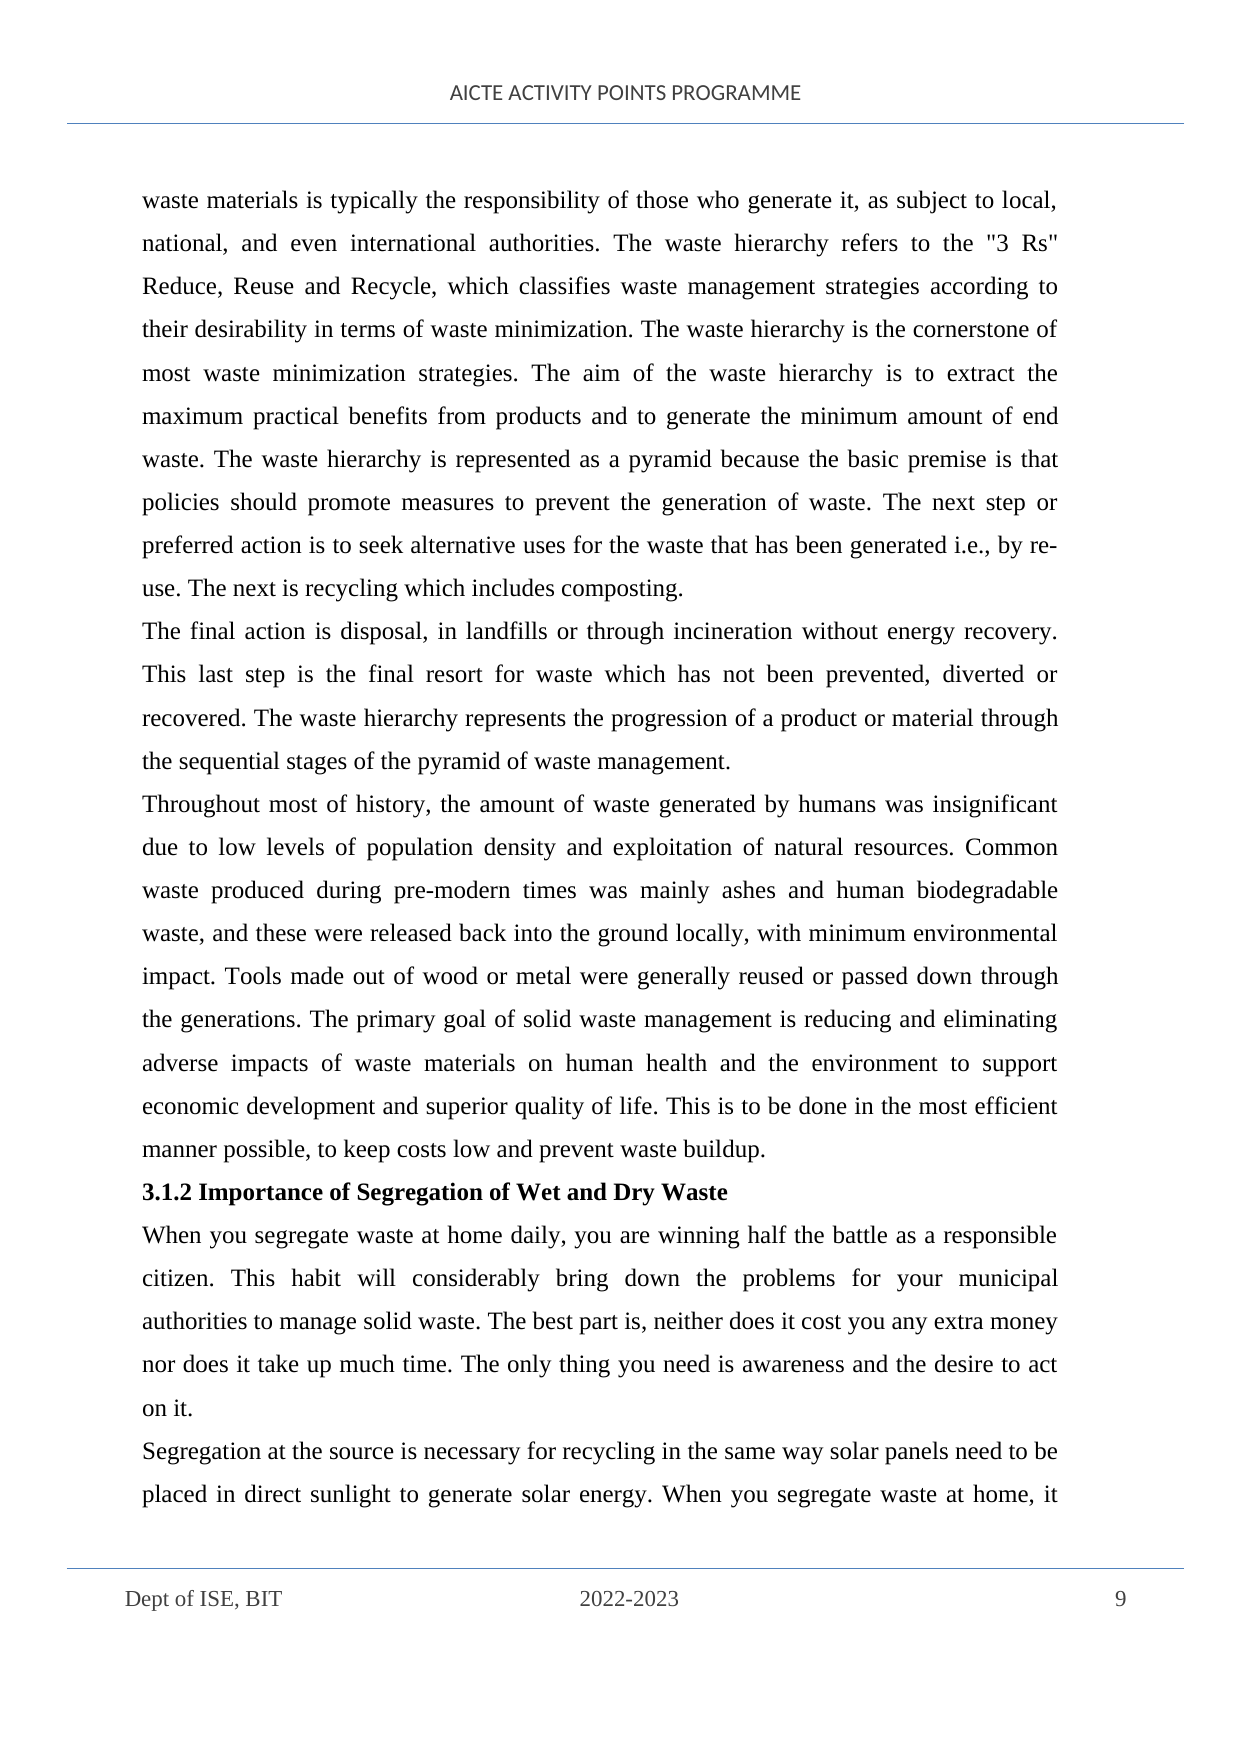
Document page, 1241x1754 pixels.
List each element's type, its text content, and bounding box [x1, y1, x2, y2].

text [142, 185, 1059, 602]
text 3.1.2 Importance of Segregation of Wet and Dry Waste [142, 1177, 1059, 1206]
text The final action is disposal, in landfills or through incineration without energy recovery. This last step is the final resort for waste which has not been prevented, diverted or recovered. The waste hierarchy represents the progression of a product or material through the sequential stages of the pyramid of waste management. [142, 616, 1059, 774]
text Throughout most of history, the amount of waste generated by humans was insignificant due to low levels of population density and exploitation of natural resources. Common waste produced during pre-modern times was mainly ashes and human biodegradable waste, and these were released back into the ground locally, with minimum environmental impact. Tools made out of wood or metal were generally reused or passed down through the generations. The primary goal of solid waste management is reducing and eliminating adverse impacts of waste materials on human health and the environment to support economic development and superior quality of life. This is to be done in the most efficient manner possible, to keep costs low and prevent waste buildup. [142, 789, 1059, 1163]
text When you segregate waste at home daily, you are winning half the battle as a responsible citizen. This habit will considerably bring down the problems for your municipal authorities to manage solid waste. The best part is, neither does it cost you any extra money nor does it take up much time. The only thing you need is awareness and the desire to act on it. [142, 1220, 1059, 1421]
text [142, 1436, 1059, 1508]
